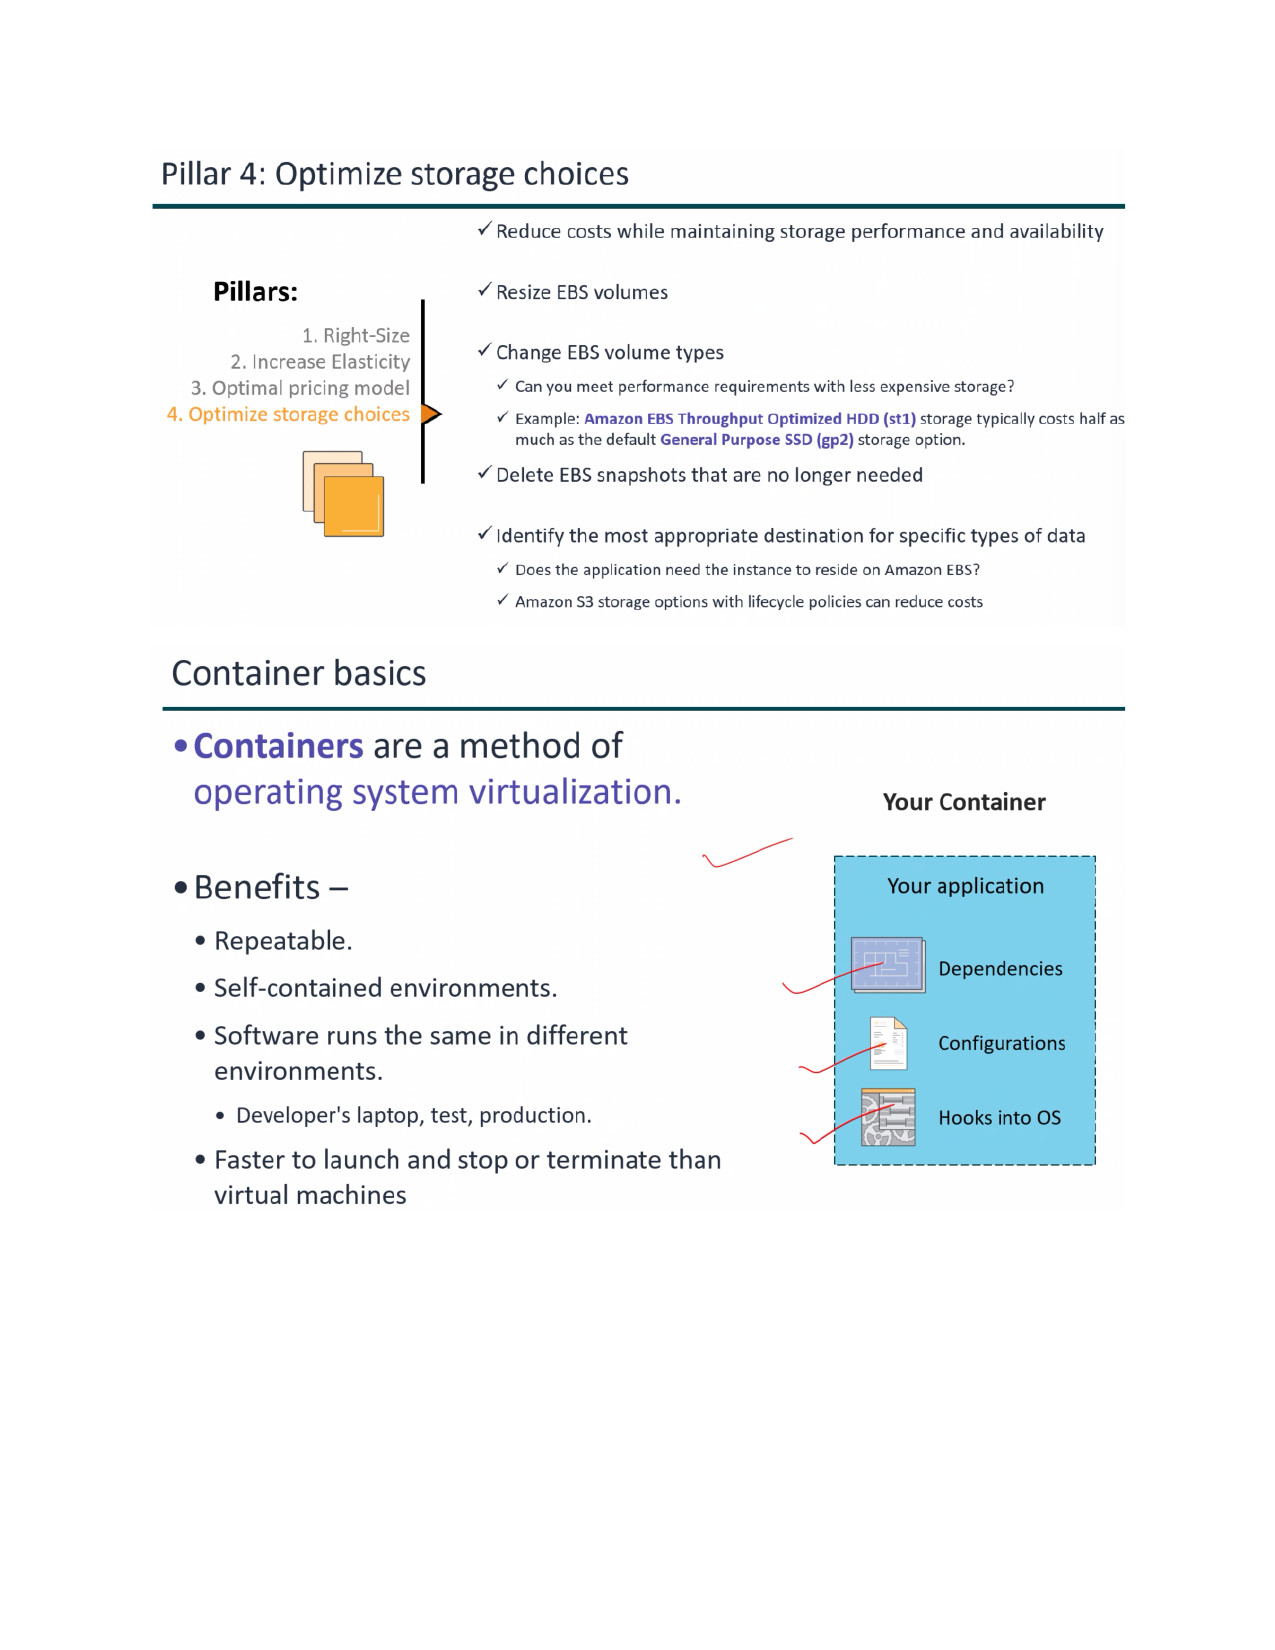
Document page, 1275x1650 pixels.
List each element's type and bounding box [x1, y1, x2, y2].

picture [150, 150, 1125, 627]
picture [150, 645, 1125, 1210]
